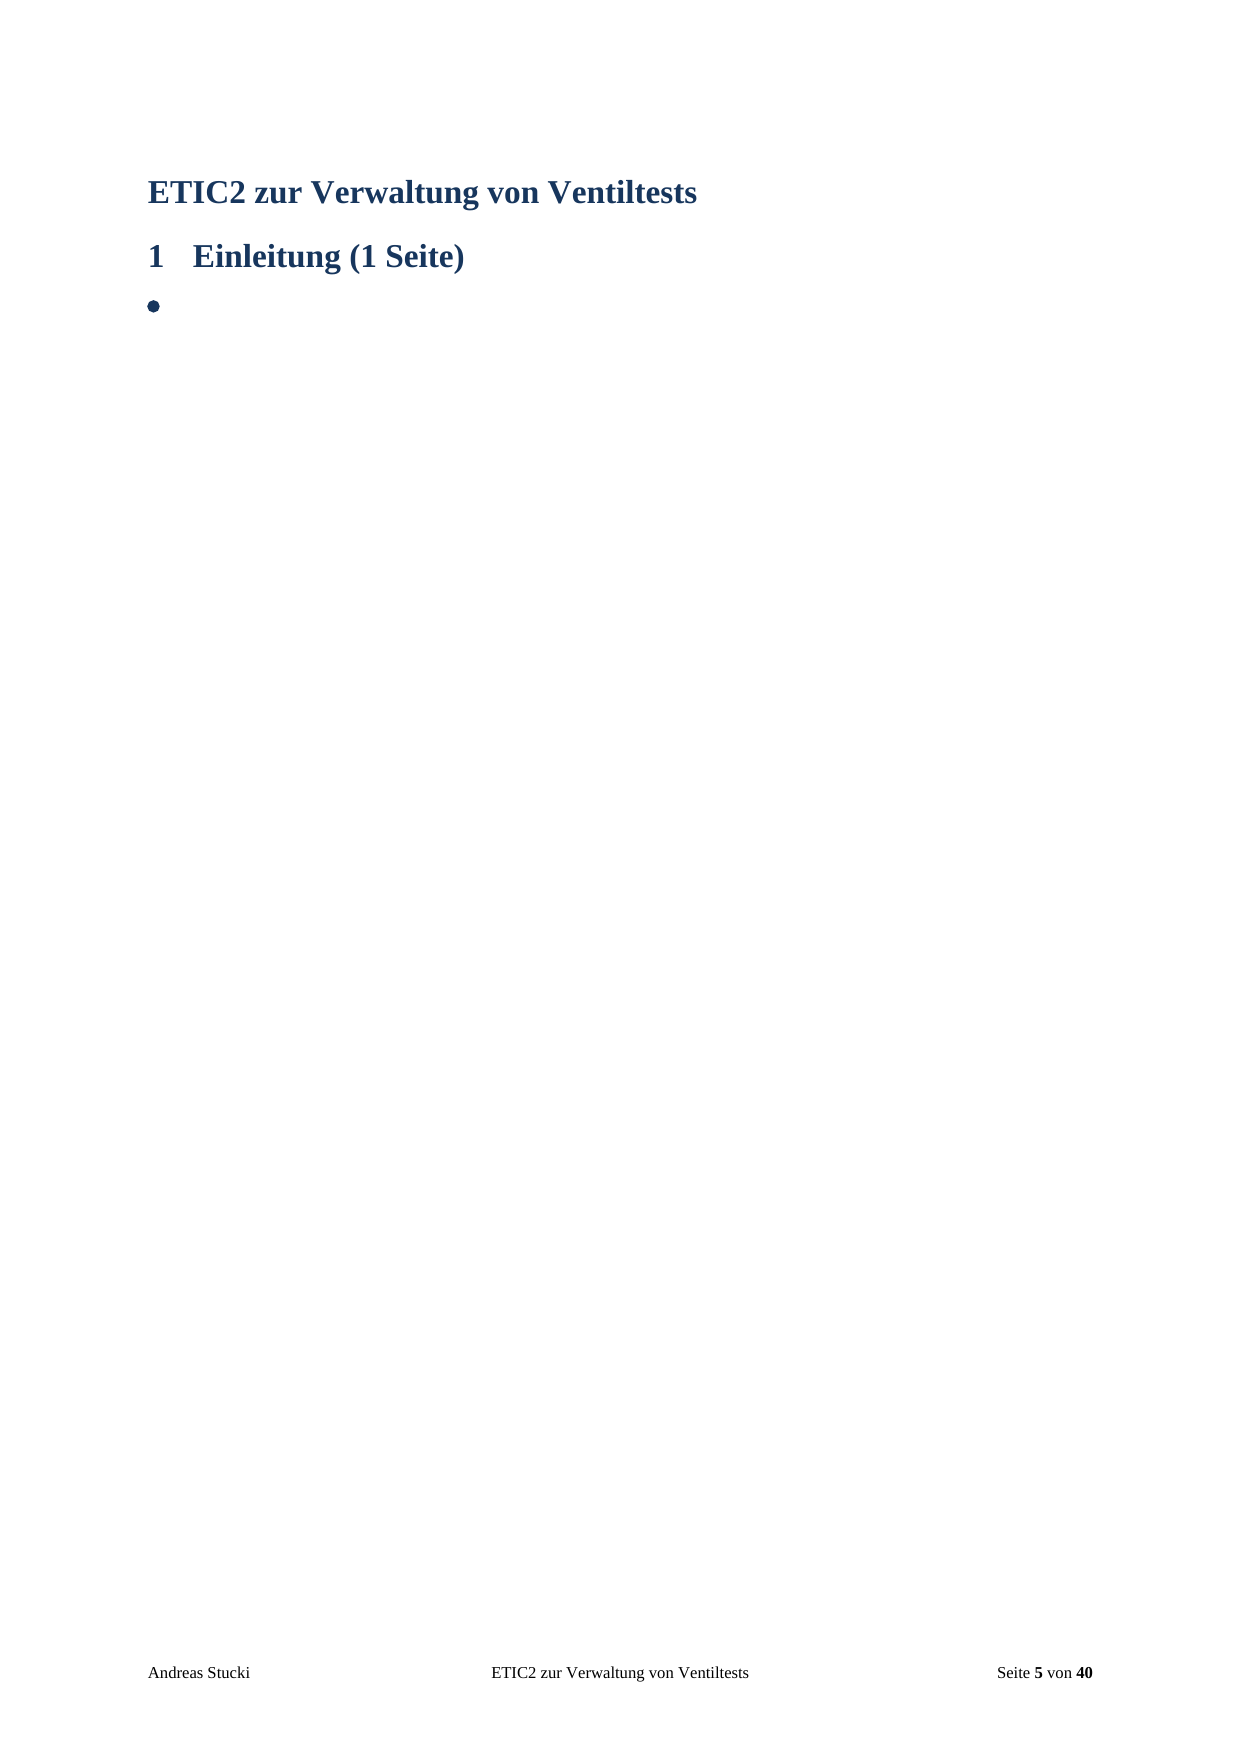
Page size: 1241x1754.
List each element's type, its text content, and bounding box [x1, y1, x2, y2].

subtitle Einleitung (1 Seite) [148, 236, 1092, 274]
subtitle ETIC2 zur Verwaltung von Ventiltests [148, 173, 1092, 211]
